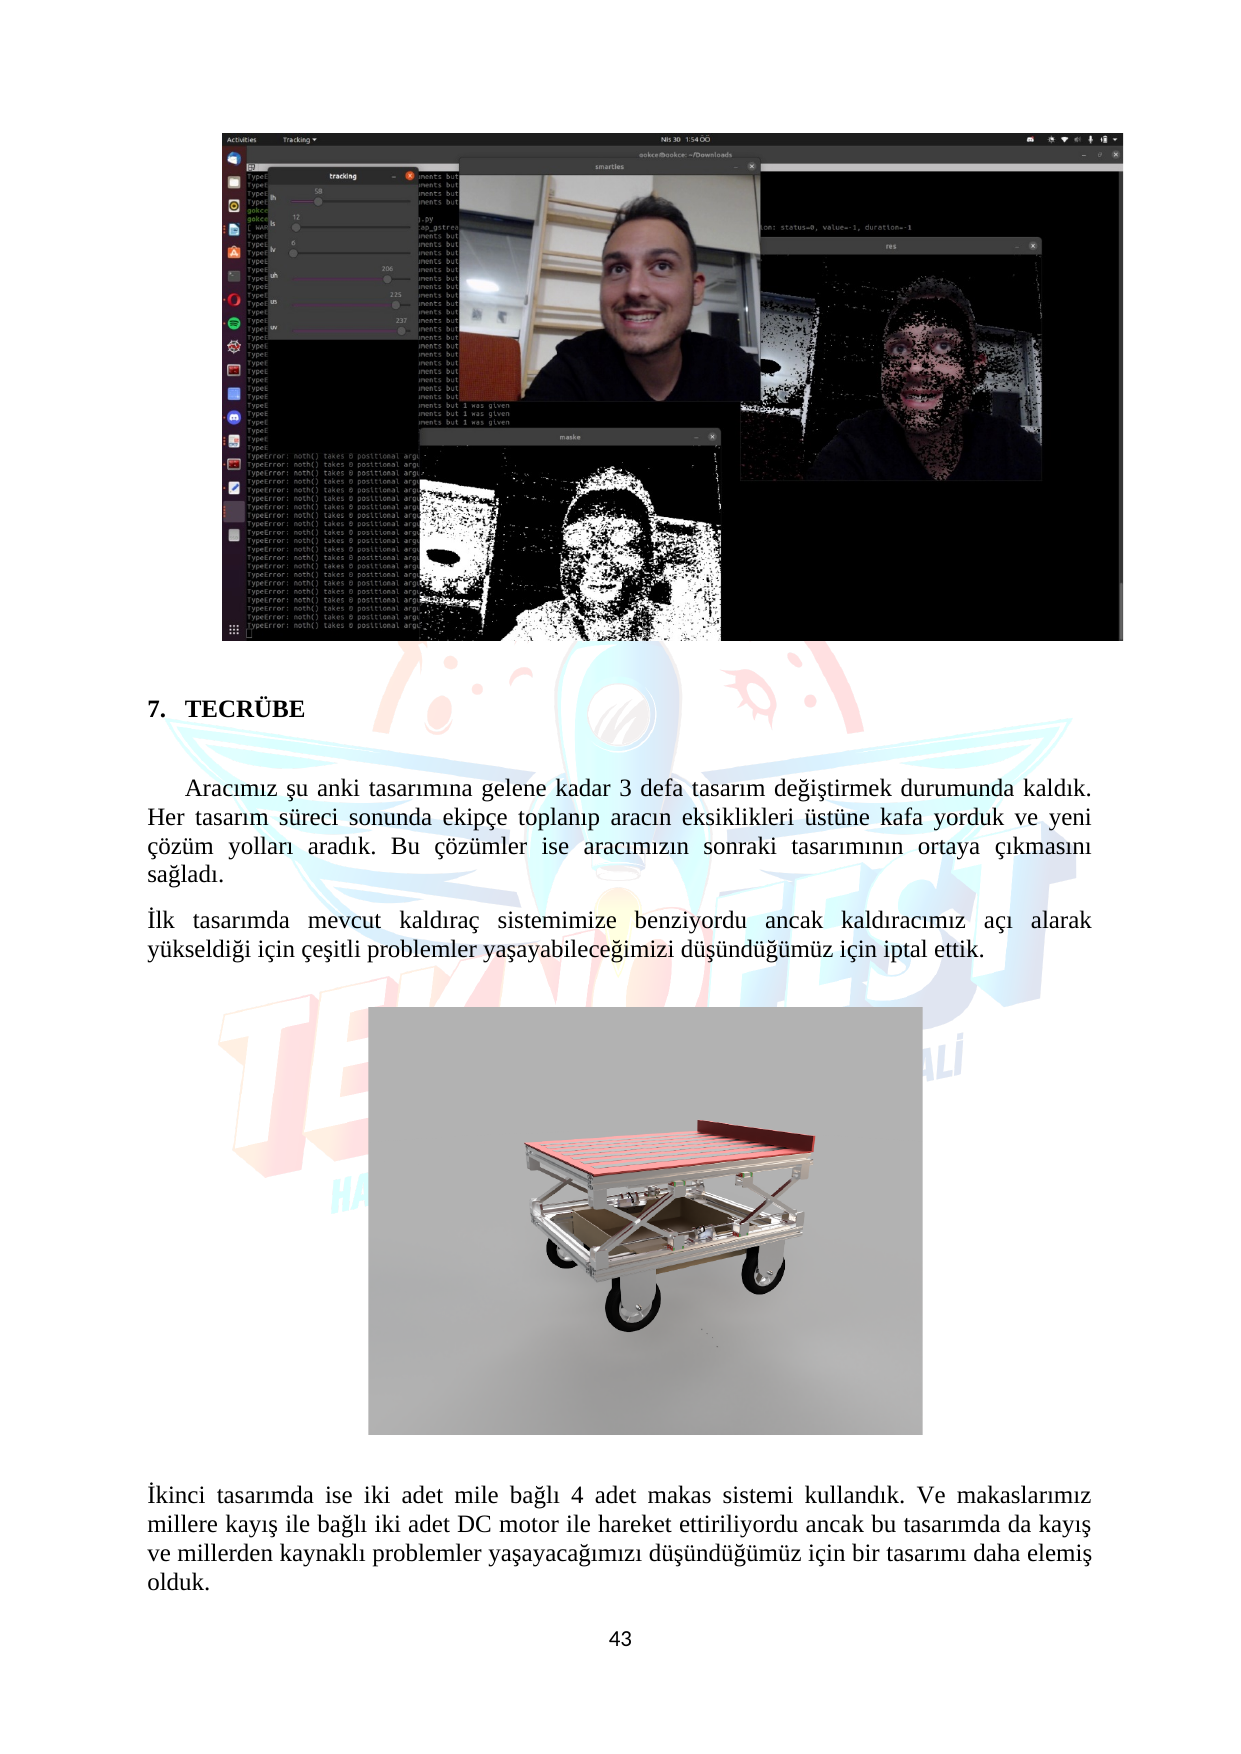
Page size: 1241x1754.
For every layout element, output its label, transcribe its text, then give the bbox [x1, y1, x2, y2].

text İlk tasarımda mevcut kaldıraç sistemimize benziyordu ancak kaldıracımız açı alarak yükseldiği için çeşitli problemler yaşayabileceğimizi düşündüğümüz için iptal ettik. [147, 905, 1093, 962]
text Aracımız şu anki tasarımına gelene kadar 3 defa tasarım değiştirmek durumunda kaldık. Her tasarım süreci sonunda ekipçe toplanıp aracın eksiklikleri üstüne kafa yorduk ve yeni çözüm yolları aradık. Bu çözümler ise aracımızın sonraki tasarımının ortaya çıkmasını sağladı. [147, 773, 1093, 888]
picture [368, 1007, 923, 1435]
text İkinci tasarımda ise iki adet mile bağlı 4 adet makas sistemi kullandık. Ve makaslarımız millere kayış ile bağlı iki adet DC motor ile hareket ettiriliyordu ancak bu tasarımda da kayış ve millerden kaynaklı problemler yaşayacağımızı düşündüğümüz için bir tasarımı daha elemiş olduk. [147, 1480, 1093, 1595]
subtitle TECRÜBE [147, 694, 1093, 723]
picture [222, 133, 1124, 641]
